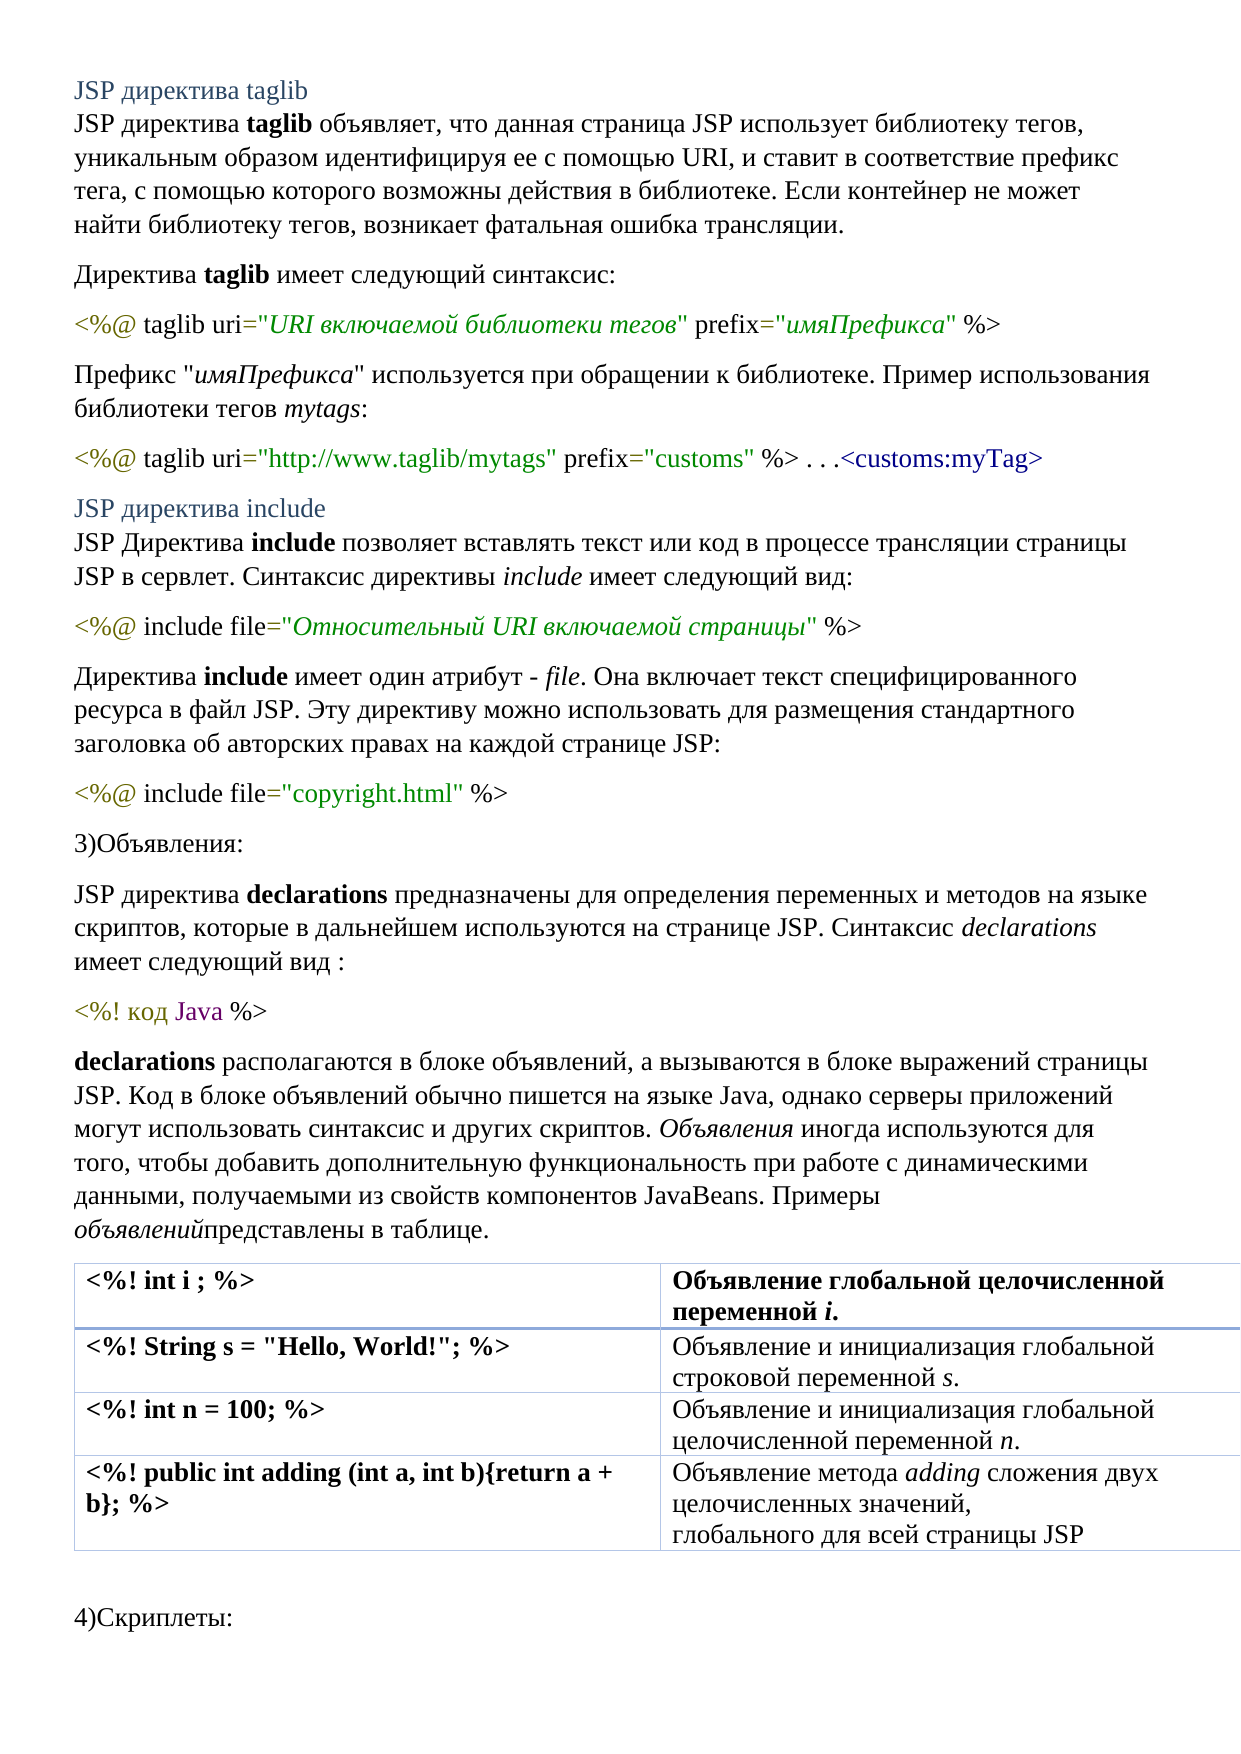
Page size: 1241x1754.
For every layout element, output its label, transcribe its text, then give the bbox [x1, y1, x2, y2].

table_cell <%! String s = "Hello, World!"; %> [75, 1330, 660, 1392]
table_cell Объявление метода adding сложения двух целочисленных значений, глобального для всей страницы JSP [661, 1456, 1240, 1550]
text <%@ include file="copyright.html" %> [74, 777, 1152, 808]
text declarations располагаются в блоке объявлений, а вызываются в блоке выражений страницы JSP. Код в блоке объявлений обычно пишется на языке Java, однако серверы приложений могут использовать синтаксис и других скриптов. Объявления иногда используются для того, чтобы добавить дополнительную функциональность при работе с динамическими данными, получаемыми из свойств компонентов JavaBeans. Примеры объявленийпредставлены в таблице. [74, 1045, 1152, 1244]
text JSP директива declarations предназначены для определения переменных и методов на языке скриптов, которые в дальнейшем используются на странице JSP. Синтаксис declarations имеет следующий вид : [74, 878, 1152, 976]
text JSP Директива include позволяет вставлять текст или код в процессе трансляции страницы JSP в сервлет. Синтаксис директивы include имеет следующий вид: [74, 526, 1152, 591]
text Директива include имеет один атрибут - file. Она включает текст специфицированного ресурса в файл JSP. Эту директиву можно использовать для размещения стандартного заголовка об авторских правах на каждой странице JSP: [74, 660, 1152, 758]
text <%@ taglib uri="http://www.taglib/mytags" prefix="customs" %> . . .<customs:myTag> [74, 442, 1152, 473]
table_header Объявление глобальной целочисленной переменной i. [661, 1264, 1240, 1327]
text 4)Скриплеты: [74, 1601, 1152, 1632]
text <%@ taglib uri="URI включаемой библиотеки тегов" prefix="имяПрефикса" %> [74, 308, 1152, 339]
table_cell Объявление и инициализация глобальной целочисленной переменной n. [661, 1393, 1240, 1455]
table_cell Объявление и инициализация глобальной строковой переменной s. [661, 1330, 1240, 1392]
text <%! код Java %> [74, 995, 1152, 1026]
subtitle JSP директива taglib [74, 74, 1152, 105]
text JSP директива taglib объявляет, что данная страница JSP использует библиотеку тегов, уникальным образом идентифицируя ее с помощью URI, и ставит в соответствие префикс тега, с помощью которого возможны действия в библиотеке. Если контейнер не может найти библиотеку тегов, возникает фатальная ошибка трансляции. [74, 107, 1152, 239]
subtitle JSP директива include [74, 493, 1152, 524]
table_header <%! int i ; %> [75, 1264, 660, 1327]
text Префикс "имяПрефикса" используется при обращении к библиотеке. Пример использования библиотеки тегов mytags: [74, 359, 1152, 423]
text <%@ include file="Относительный URI включаемой страницы" %> [74, 610, 1152, 641]
table_cell <%! int n = 100; %> [75, 1393, 660, 1455]
table_cell <%! public int adding (int a, int b){return a + b}; %> [75, 1456, 660, 1550]
text Директива taglib имеет следующий синтаксис: [74, 258, 1152, 289]
text 3)Объявления: [74, 828, 1152, 859]
